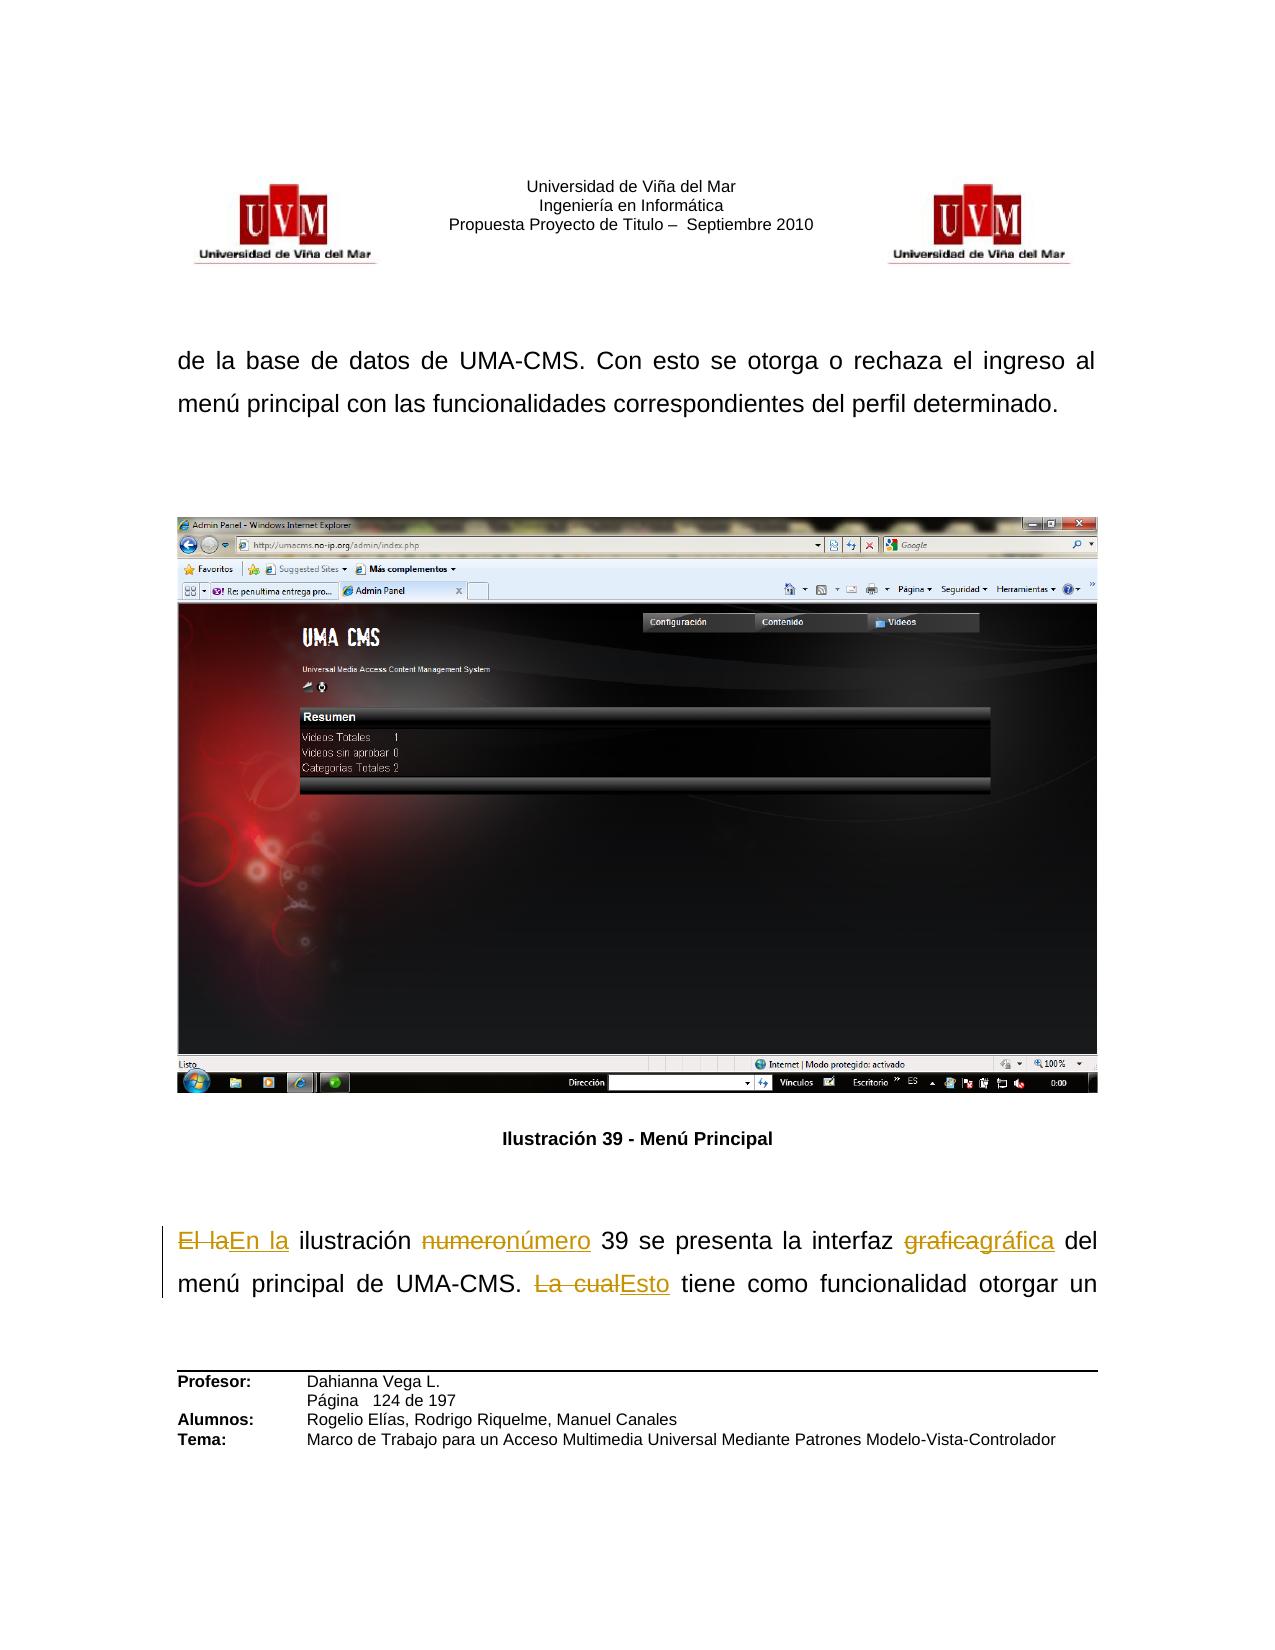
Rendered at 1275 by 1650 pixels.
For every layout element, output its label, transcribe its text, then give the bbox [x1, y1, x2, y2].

text Ilustración 39 - Menú Principal [177, 1128, 1098, 1149]
picture [177, 176, 390, 267]
picture [871, 176, 1084, 267]
picture [177, 517, 1098, 1093]
